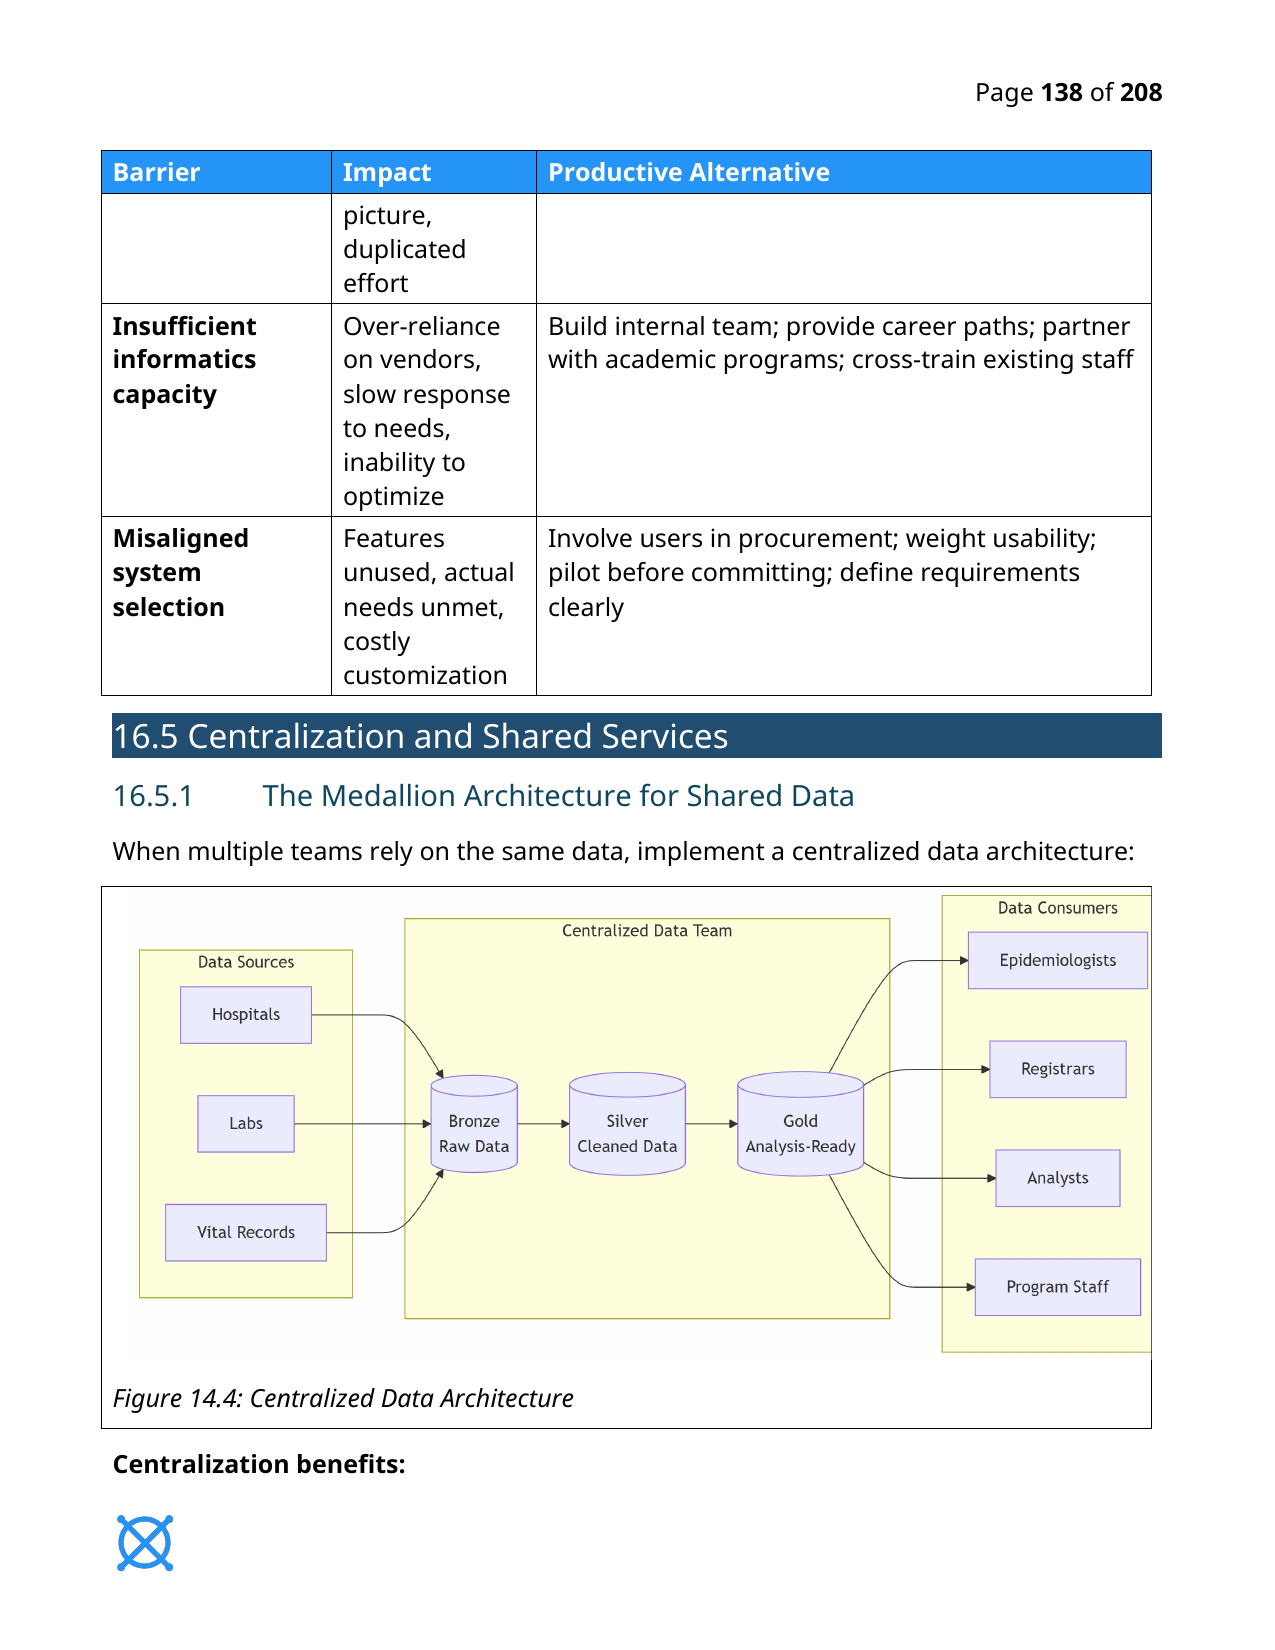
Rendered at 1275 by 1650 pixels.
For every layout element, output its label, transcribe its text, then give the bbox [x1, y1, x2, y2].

subtitle Centralization and Shared Services [112, 713, 1162, 758]
text When multiple teams rely on the same data, implement a centralized data architecture: [112, 833, 1162, 867]
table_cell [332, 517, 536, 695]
subtitle The Medallion Architecture for Shared Data [112, 775, 1162, 814]
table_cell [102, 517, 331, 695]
picture [131, 887, 1152, 1360]
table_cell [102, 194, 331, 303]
text Centralization benefits: [112, 1447, 1162, 1481]
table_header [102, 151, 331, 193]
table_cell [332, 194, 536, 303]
picture [112, 1511, 177, 1575]
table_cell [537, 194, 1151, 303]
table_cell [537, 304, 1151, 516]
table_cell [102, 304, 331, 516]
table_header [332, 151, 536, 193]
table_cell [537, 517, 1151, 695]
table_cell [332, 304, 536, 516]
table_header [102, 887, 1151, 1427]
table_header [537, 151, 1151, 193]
